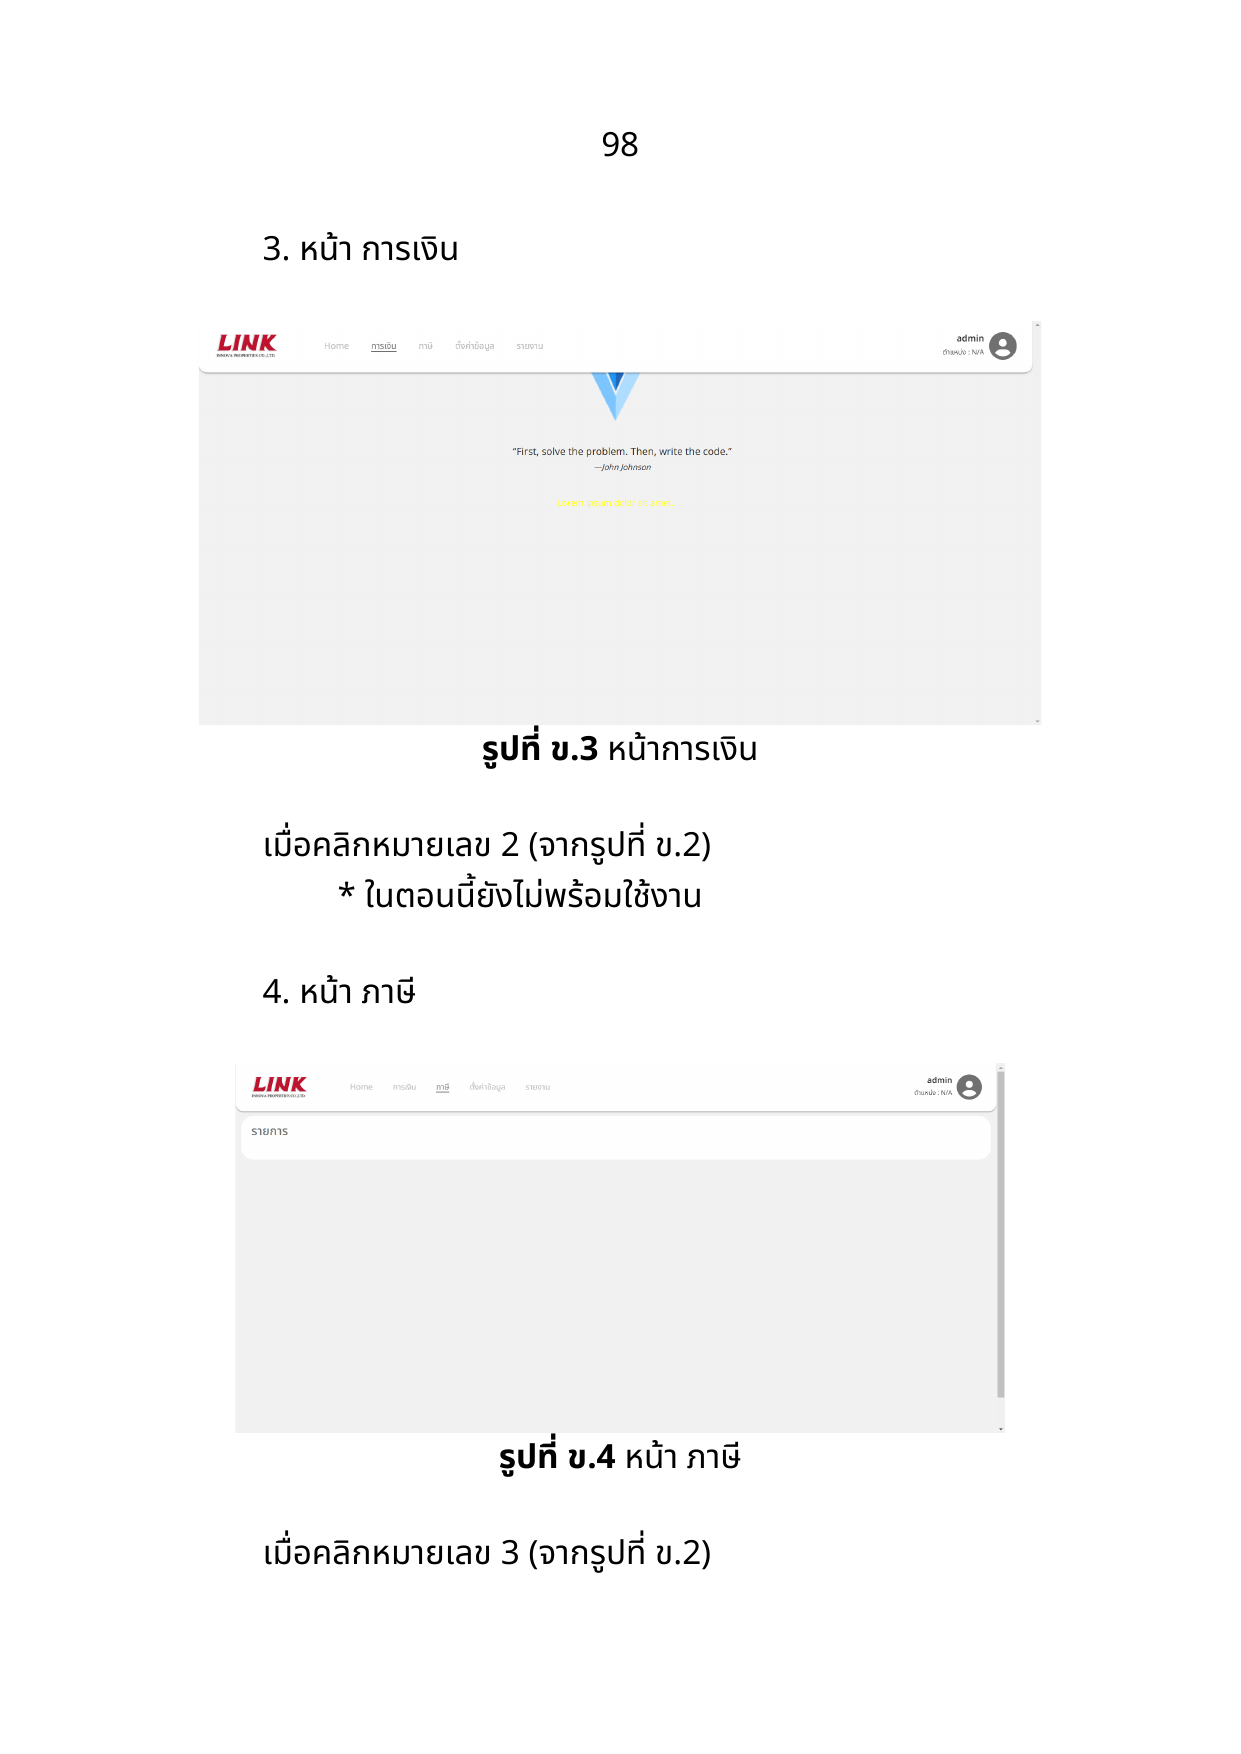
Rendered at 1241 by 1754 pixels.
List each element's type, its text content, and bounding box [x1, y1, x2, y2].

text เมื่อคลิกหมายเลข 3 (จากรูปที่ ข.2) [187, 1529, 1053, 1579]
picture [235, 1063, 1005, 1433]
text รูปที่ ข.4 หน้า ภาษี [187, 1433, 1053, 1483]
picture [198, 321, 1042, 725]
text * ในตอนนี้ยังไม่พร้อมใช้งาน [187, 871, 1053, 922]
text 4. หน้า ภาษี [187, 967, 1053, 1018]
text 3. หน้า การเงิน [187, 225, 1053, 276]
text เมื่อคลิกหมายเลข 2 (จากรูปที่ ข.2) [187, 821, 1053, 871]
text รูปที่ ข.3 หน้าการเงิน [187, 725, 1053, 775]
